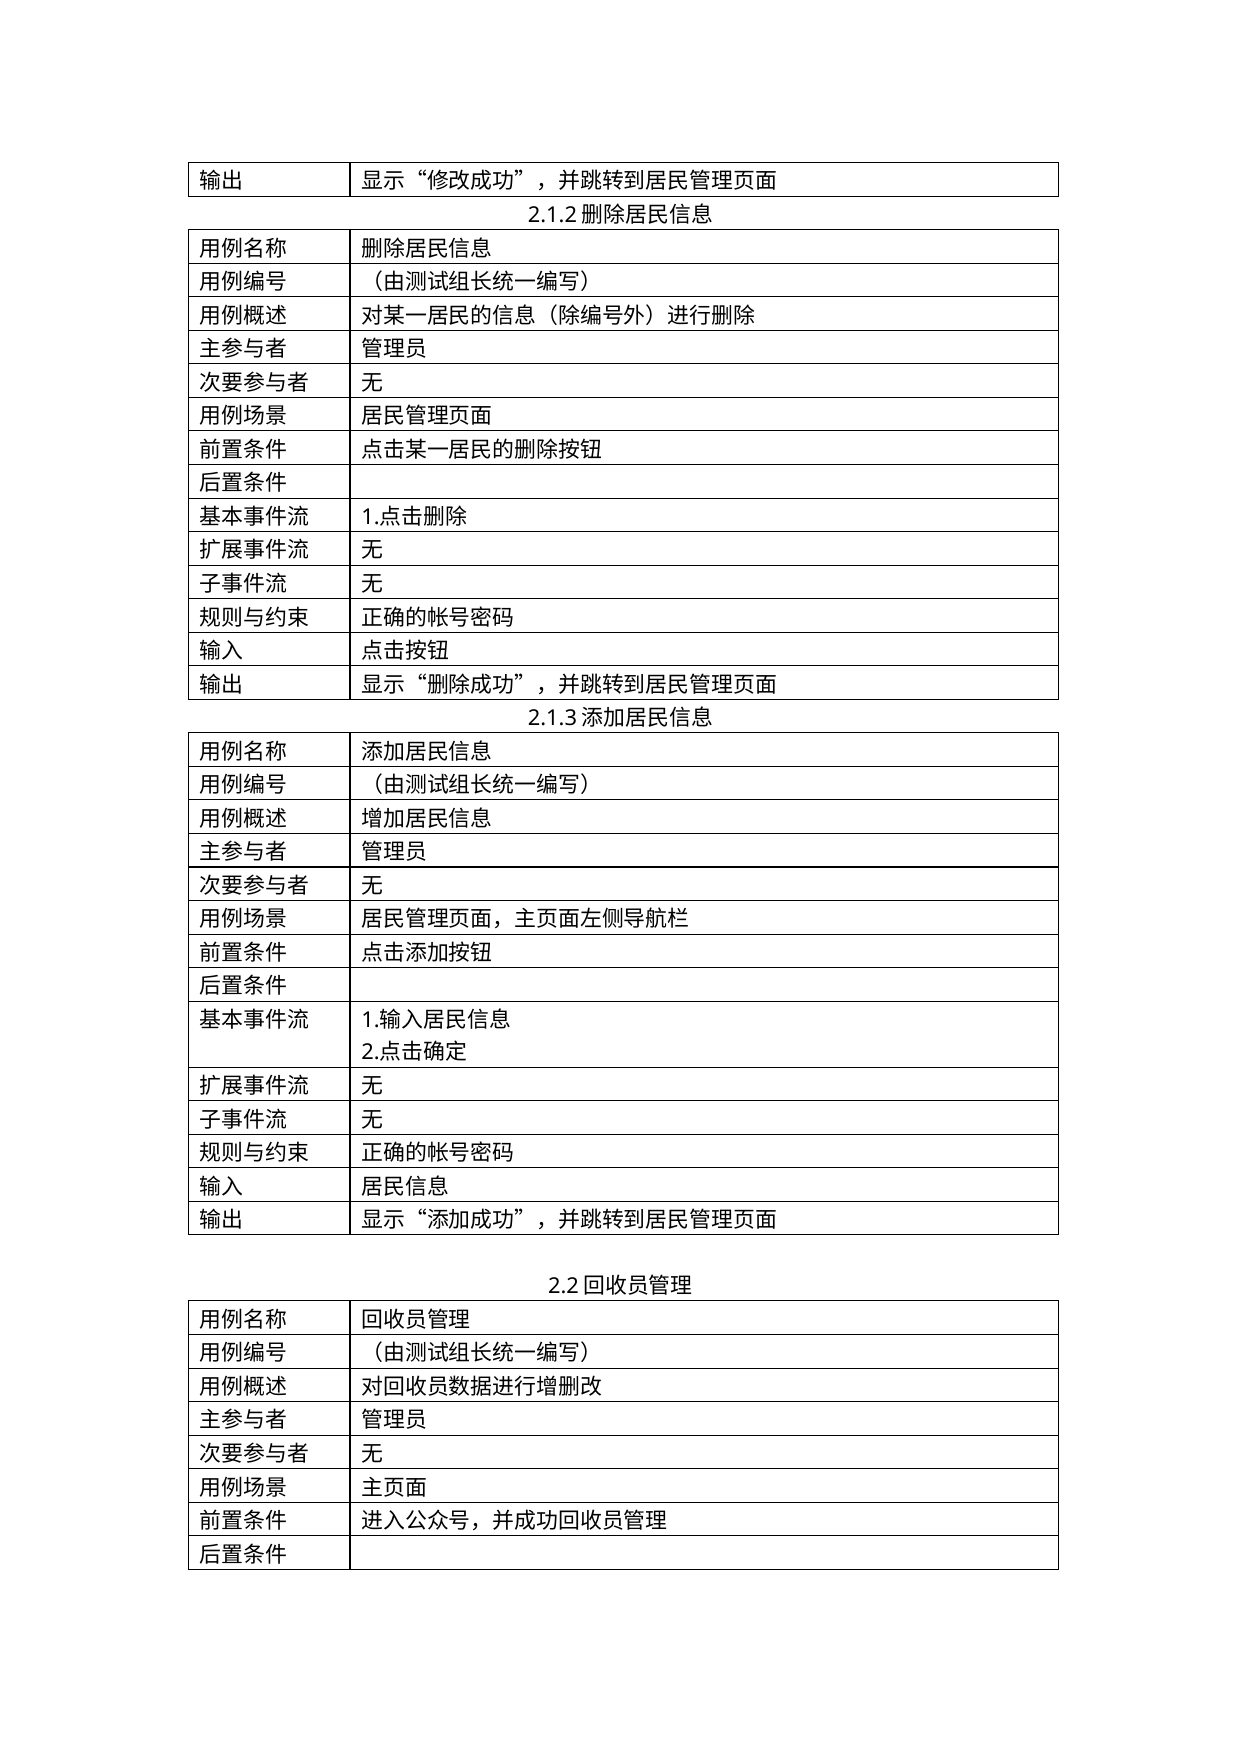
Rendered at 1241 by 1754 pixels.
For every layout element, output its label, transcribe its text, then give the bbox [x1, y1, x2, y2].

table_cell 用例编号 [189, 767, 349, 799]
table_cell 基本事件流 [189, 1002, 349, 1067]
table_cell 点击某一居民的删除按钮 [351, 431, 1058, 464]
table_cell 主参与者 [189, 331, 349, 363]
table_header 回收员管理 [351, 1301, 1058, 1334]
text 2.2回收员管理 [187, 1268, 1053, 1300]
table_cell 输出 [189, 666, 349, 699]
table_cell 管理员 [351, 834, 1058, 866]
table_cell 无 [351, 868, 1058, 900]
table_cell 扩展事件流 [189, 532, 349, 564]
table_cell 前置条件 [189, 1503, 349, 1535]
table_cell 子事件流 [189, 1101, 349, 1134]
table_cell 无 [351, 532, 1058, 564]
table_cell 扩展事件流 [189, 1068, 349, 1100]
table_cell （由测试组长统一编写） [351, 767, 1058, 799]
table_header 添加居民信息 [351, 733, 1058, 766]
table_cell 用例编号 [189, 264, 349, 296]
table_header 用例名称 [189, 230, 349, 263]
table_cell 主参与者 [189, 834, 349, 866]
table_cell 用例场景 [189, 901, 349, 933]
table_cell 主参与者 [189, 1402, 349, 1434]
table_cell 1.输入居民信息 2.点击确定 [351, 1002, 1058, 1067]
table_header 用例名称 [189, 733, 349, 766]
table_cell 输入 [189, 633, 349, 665]
text 2.1.3添加居民信息 [187, 700, 1053, 732]
table_cell 增加居民信息 [351, 800, 1058, 833]
table_cell 无 [351, 1101, 1058, 1134]
table_cell 规则与约束 [189, 1135, 349, 1167]
table_cell 用例概述 [189, 297, 349, 330]
table_cell 居民管理页面，主页面左侧导航栏 [351, 901, 1058, 933]
table_cell 前置条件 [189, 431, 349, 464]
table_cell [351, 465, 1058, 497]
table_header 删除居民信息 [351, 230, 1058, 263]
table_cell 主页面 [351, 1469, 1058, 1502]
text 2.1.2删除居民信息 [187, 197, 1053, 229]
table_cell 1.点击删除 [351, 499, 1058, 531]
table_cell 无 [351, 566, 1058, 598]
table_cell 次要参与者 [189, 868, 349, 900]
table_cell 用例概述 [189, 1369, 349, 1401]
table_cell 用例场景 [189, 398, 349, 430]
table_cell 显示“删除成功”，并跳转到居民管理页面 [351, 666, 1058, 699]
table_cell 前置条件 [189, 935, 349, 967]
table_cell 居民信息 [351, 1168, 1058, 1201]
table_cell 基本事件流 [189, 499, 349, 531]
table_cell 显示“添加成功”，并跳转到居民管理页面 [351, 1202, 1058, 1234]
table_cell 输出 [189, 163, 349, 196]
table_cell 子事件流 [189, 566, 349, 598]
table_cell 规则与约束 [189, 599, 349, 632]
table_cell 正确的帐号密码 [351, 1135, 1058, 1167]
table_header 用例名称 [189, 1301, 349, 1334]
table_cell 管理员 [351, 331, 1058, 363]
table_cell 点击添加按钮 [351, 935, 1058, 967]
table_cell 后置条件 [189, 968, 349, 1001]
table_cell （由测试组长统一编写） [351, 264, 1058, 296]
table_cell 次要参与者 [189, 364, 349, 397]
table_cell 次要参与者 [189, 1436, 349, 1468]
table_cell 对回收员数据进行增删改 [351, 1369, 1058, 1401]
table_cell 对某一居民的信息（除编号外）进行删除 [351, 297, 1058, 330]
table_cell 正确的帐号密码 [351, 599, 1058, 632]
table_cell 后置条件 [189, 1536, 349, 1569]
table_cell 用例编号 [189, 1335, 349, 1367]
table_cell [351, 968, 1058, 1001]
table_cell 用例概述 [189, 800, 349, 833]
table_cell 后置条件 [189, 465, 349, 497]
table_cell 点击按钮 [351, 633, 1058, 665]
table_cell （由测试组长统一编写） [351, 1335, 1058, 1367]
table_cell 显示“修改成功”，并跳转到居民管理页面 [351, 163, 1058, 196]
table_cell 无 [351, 1068, 1058, 1100]
table_cell 进入公众号，并成功回收员管理 [351, 1503, 1058, 1535]
table_cell 无 [351, 364, 1058, 397]
table_cell 输出 [189, 1202, 349, 1234]
table_cell 居民管理页面 [351, 398, 1058, 430]
table_cell 管理员 [351, 1402, 1058, 1434]
table_cell 用例场景 [189, 1469, 349, 1502]
table_cell [351, 1536, 1058, 1569]
table_cell 无 [351, 1436, 1058, 1468]
table_cell 输入 [189, 1168, 349, 1201]
